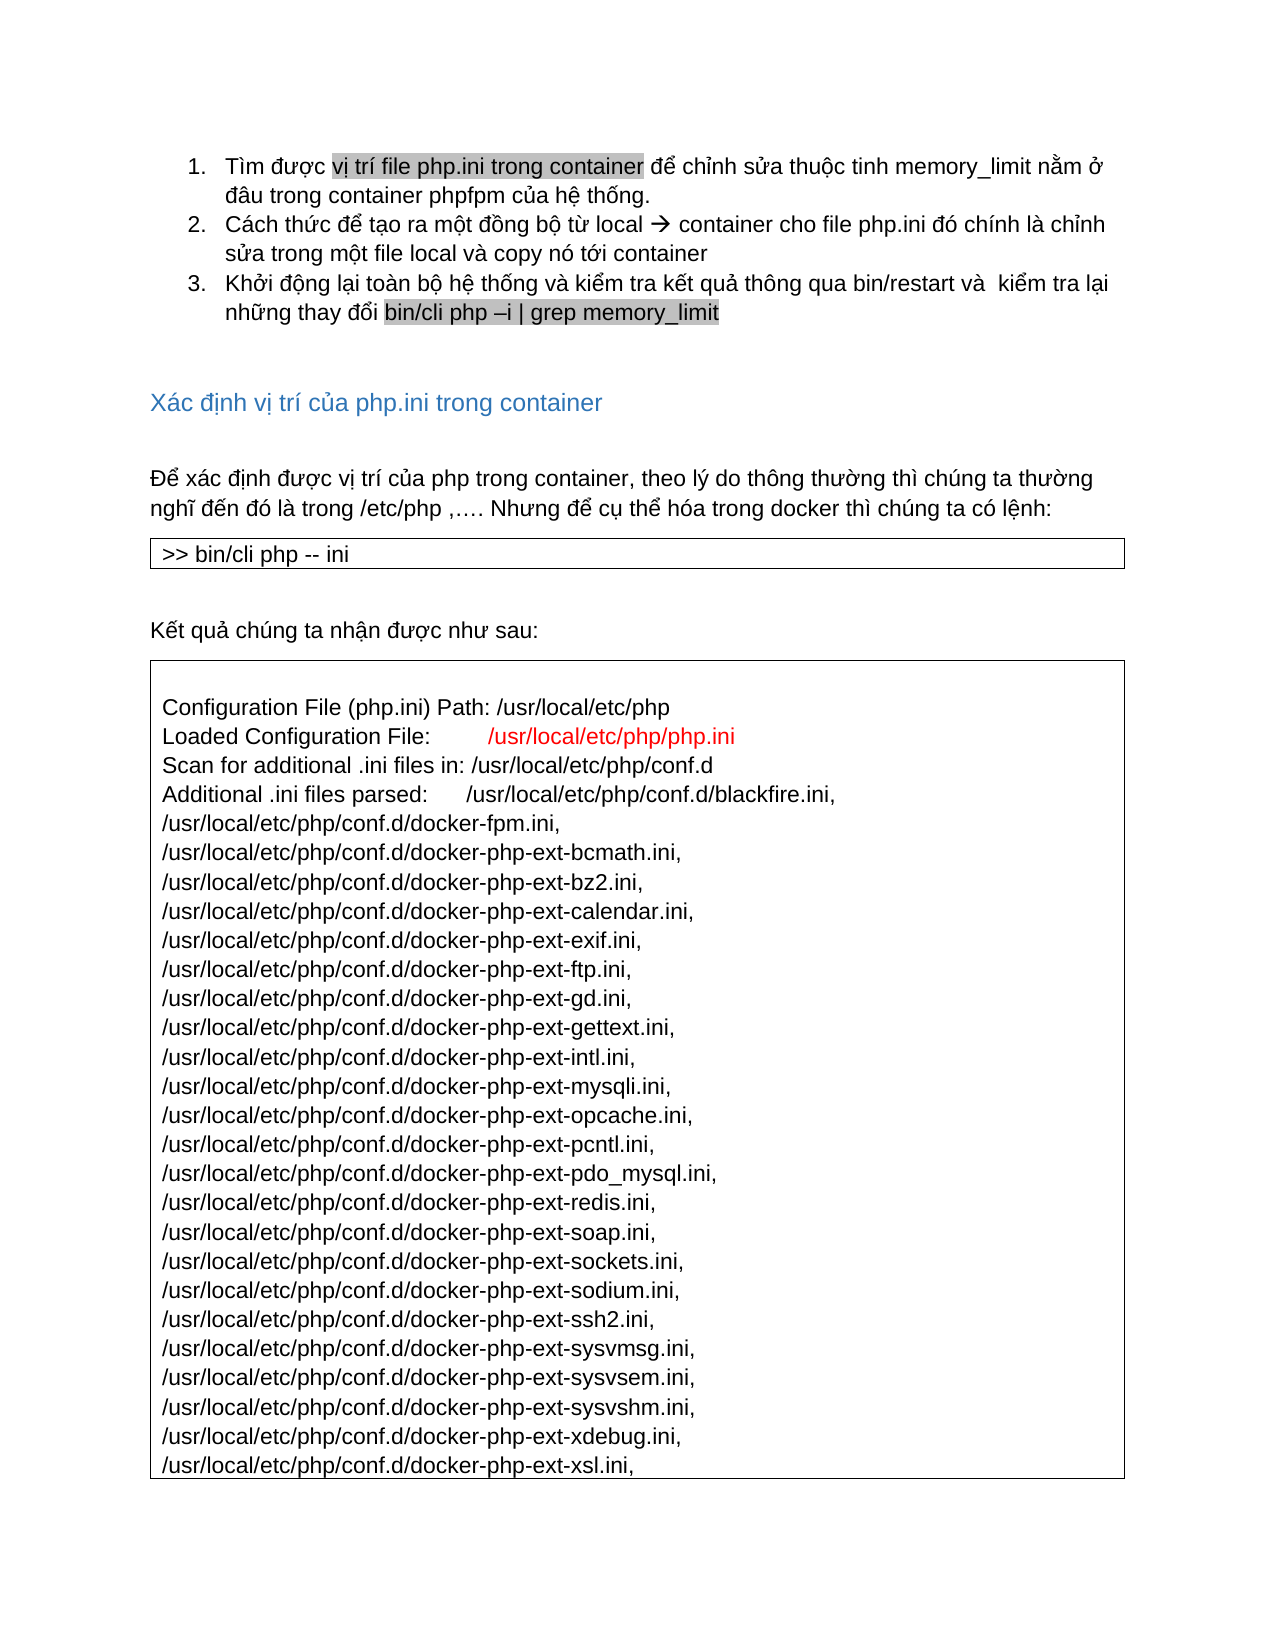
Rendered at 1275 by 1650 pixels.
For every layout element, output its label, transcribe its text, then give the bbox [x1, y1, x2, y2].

list Tìm được vị trí file php.ini trong container để chỉnh sửa thuộc tinh memory_limit nằm ở đâu trong container phpfpm của hệ thống. [187, 150, 1125, 208]
text Để xác định được vị trí của php trong container, theo lý do thông thường thì chúng ta thường nghĩ đến đó là trong /etc/php ,…. Nhưng để cụ thể hóa trong docker thì chúng ta có lệnh: [150, 462, 1125, 521]
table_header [151, 661, 1124, 1478]
text Kết quả chúng ta nhận được như sau: [150, 614, 1125, 644]
list Khởi động lại toàn bộ hệ thống và kiểm tra kết quả thông qua bin/restart và kiểm tra lại những thay đổi bin/cli php –i | grep memory_limit [187, 267, 1125, 325]
subtitle Xác định vị trí của php.ini trong container [150, 387, 1125, 417]
table_header >> bin/cli php -- ini [151, 539, 1124, 568]
list Cách thức để tạo ra một đồng bộ từ local container cho file php.ini đó chính là chỉnh sửa trong một file local và copy nó tới container [187, 208, 1125, 267]
